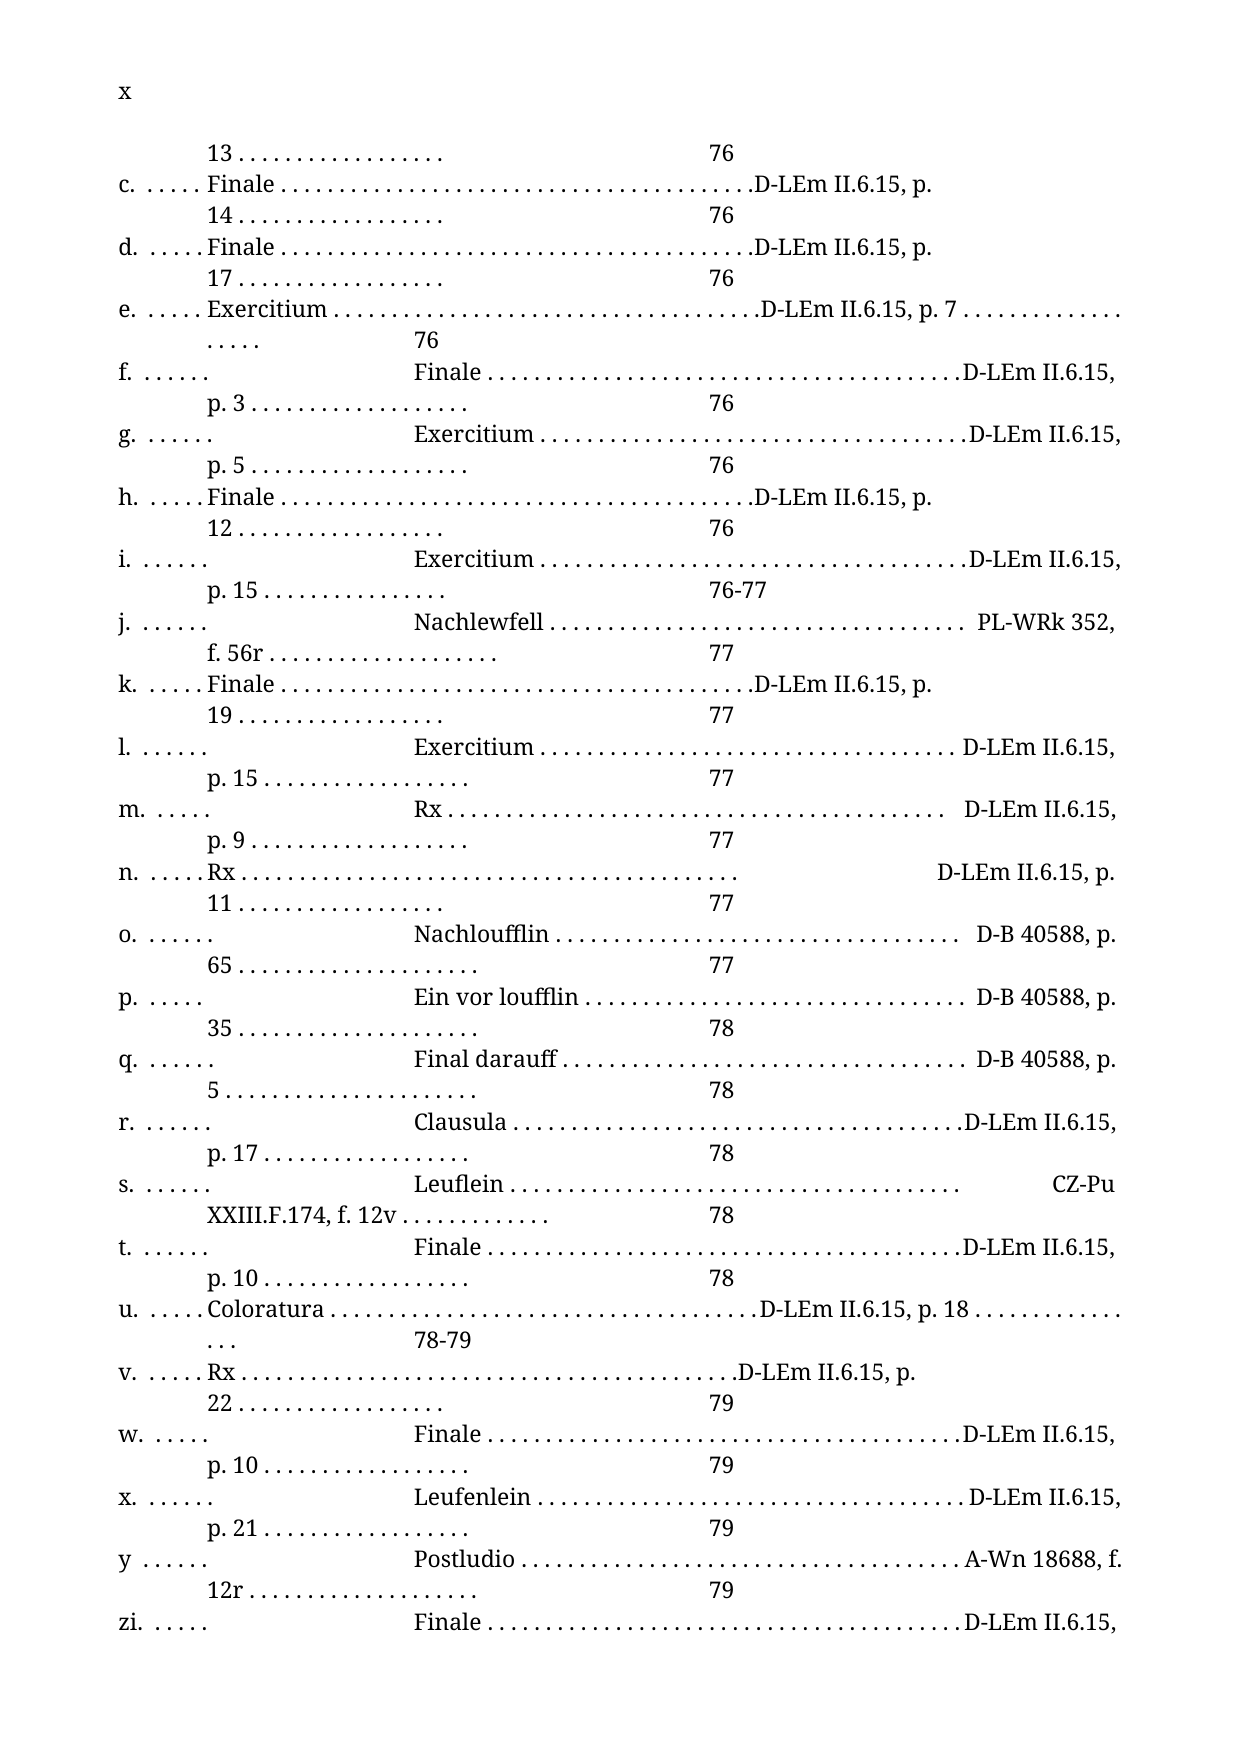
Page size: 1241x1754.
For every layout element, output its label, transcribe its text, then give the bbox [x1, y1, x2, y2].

text k. . . . . . Finale . . . . . . . . . . . . . . . . . . . . . . . . . . . . . . . . . . . . . . . . . D-LEm II.6.15, p. 19 . . . . . . . . . . . . . . . . . . 77 [118, 668, 1122, 731]
text q. . . . . . . Final darauff . . . . . . . . . . . . . . . . . . . . . . . . . . . . . . . . . . . D-B 40588, p. 5 . . . . . . . . . . . . . . . . . . . . . . 78 [118, 1043, 1122, 1106]
text g. . . . . . . Exercitium . . . . . . . . . . . . . . . . . . . . . . . . . . . . . . . . . . . . . D-LEm II.6.15, p. 5 . . . . . . . . . . . . . . . . . . . 76 [118, 418, 1122, 481]
text j. . . . . . . Nachlewfell . . . . . . . . . . . . . . . . . . . . . . . . . . . . . . . . . . . . PL-WRk 352, f. 56r . . . . . . . . . . . . . . . . . . . . 77 [118, 606, 1122, 668]
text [118, 137, 1122, 168]
text m. . . . . . Rx . . . . . . . . . . . . . . . . . . . . . . . . . . . . . . . . . . . . . . . . . . . D-LEm II.6.15, p. 9 . . . . . . . . . . . . . . . . . . . 77 [118, 793, 1122, 856]
text y . . . . . . Postludio . . . . . . . . . . . . . . . . . . . . . . . . . . . . . . . . . . . . . . A-Wn 18688, f. 12r . . . . . . . . . . . . . . . . . . . . 79 [118, 1543, 1122, 1606]
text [118, 1606, 1122, 1637]
text f. . . . . . . Finale . . . . . . . . . . . . . . . . . . . . . . . . . . . . . . . . . . . . . . . . . D-LEm II.6.15, p. 3 . . . . . . . . . . . . . . . . . . . 76 [118, 356, 1122, 418]
text l. . . . . . . Exercitium . . . . . . . . . . . . . . . . . . . . . . . . . . . . . . . . . . . . D-LEm II.6.15, p. 15 . . . . . . . . . . . . . . . . . . 77 [118, 731, 1122, 793]
text v. . . . . . Rx . . . . . . . . . . . . . . . . . . . . . . . . . . . . . . . . . . . . . . . . . . . D-LEm II.6.15, p. 22 . . . . . . . . . . . . . . . . . . 79 [118, 1356, 1122, 1418]
text o. . . . . . . Nachloufflin . . . . . . . . . . . . . . . . . . . . . . . . . . . . . . . . . . . D-B 40588, p. 65 . . . . . . . . . . . . . . . . . . . . . 77 [118, 918, 1122, 981]
text x. . . . . . . Leufenlein . . . . . . . . . . . . . . . . . . . . . . . . . . . . . . . . . . . . . D-LEm II.6.15, p. 21 . . . . . . . . . . . . . . . . . . 79 [118, 1481, 1122, 1543]
text i. . . . . . . Exercitium . . . . . . . . . . . . . . . . . . . . . . . . . . . . . . . . . . . . . D-LEm II.6.15, p. 15 . . . . . . . . . . . . . . . . 76-77 [118, 543, 1122, 606]
text n. . . . . . Rx . . . . . . . . . . . . . . . . . . . . . . . . . . . . . . . . . . . . . . . . . . . D-LEm II.6.15, p. 11 . . . . . . . . . . . . . . . . . . 77 [118, 856, 1122, 918]
text r. . . . . . . Clausula . . . . . . . . . . . . . . . . . . . . . . . . . . . . . . . . . . . . . . . D-LEm II.6.15, p. 17 . . . . . . . . . . . . . . . . . . 78 [118, 1106, 1122, 1168]
text w. . . . . . Finale . . . . . . . . . . . . . . . . . . . . . . . . . . . . . . . . . . . . . . . . . D-LEm II.6.15, p. 10 . . . . . . . . . . . . . . . . . . 79 [118, 1418, 1122, 1481]
text p. . . . . . Ein vor loufflin . . . . . . . . . . . . . . . . . . . . . . . . . . . . . . . . . D-B 40588, p. 35 . . . . . . . . . . . . . . . . . . . . . 78 [118, 981, 1122, 1043]
text t. . . . . . . Finale . . . . . . . . . . . . . . . . . . . . . . . . . . . . . . . . . . . . . . . . . D-LEm II.6.15, p. 10 . . . . . . . . . . . . . . . . . . 78 [118, 1231, 1122, 1293]
text s. . . . . . . Leuflein . . . . . . . . . . . . . . . . . . . . . . . . . . . . . . . . . . . . . . . CZ-Pu XXIII.F.174, f. 12v . . . . . . . . . . . . . 78 [118, 1168, 1122, 1231]
text e. . . . . . Exercitium . . . . . . . . . . . . . . . . . . . . . . . . . . . . . . . . . . . . . D-LEm II.6.15, p. 7 . . . . . . . . . . . . . . . . . . . 76 [118, 293, 1122, 356]
text c. . . . . . Finale . . . . . . . . . . . . . . . . . . . . . . . . . . . . . . . . . . . . . . . . . D-LEm II.6.15, p. 14 . . . . . . . . . . . . . . . . . . 76 [118, 168, 1122, 231]
text u. . . . . . Coloratura . . . . . . . . . . . . . . . . . . . . . . . . . . . . . . . . . . . . . D-LEm II.6.15, p. 18 . . . . . . . . . . . . . . . . 78-79 [118, 1293, 1122, 1356]
text h. . . . . . Finale . . . . . . . . . . . . . . . . . . . . . . . . . . . . . . . . . . . . . . . . . D-LEm II.6.15, p. 12 . . . . . . . . . . . . . . . . . . 76 [118, 481, 1122, 543]
text d. . . . . . Finale . . . . . . . . . . . . . . . . . . . . . . . . . . . . . . . . . . . . . . . . . D-LEm II.6.15, p. 17 . . . . . . . . . . . . . . . . . . 76 [118, 231, 1122, 293]
